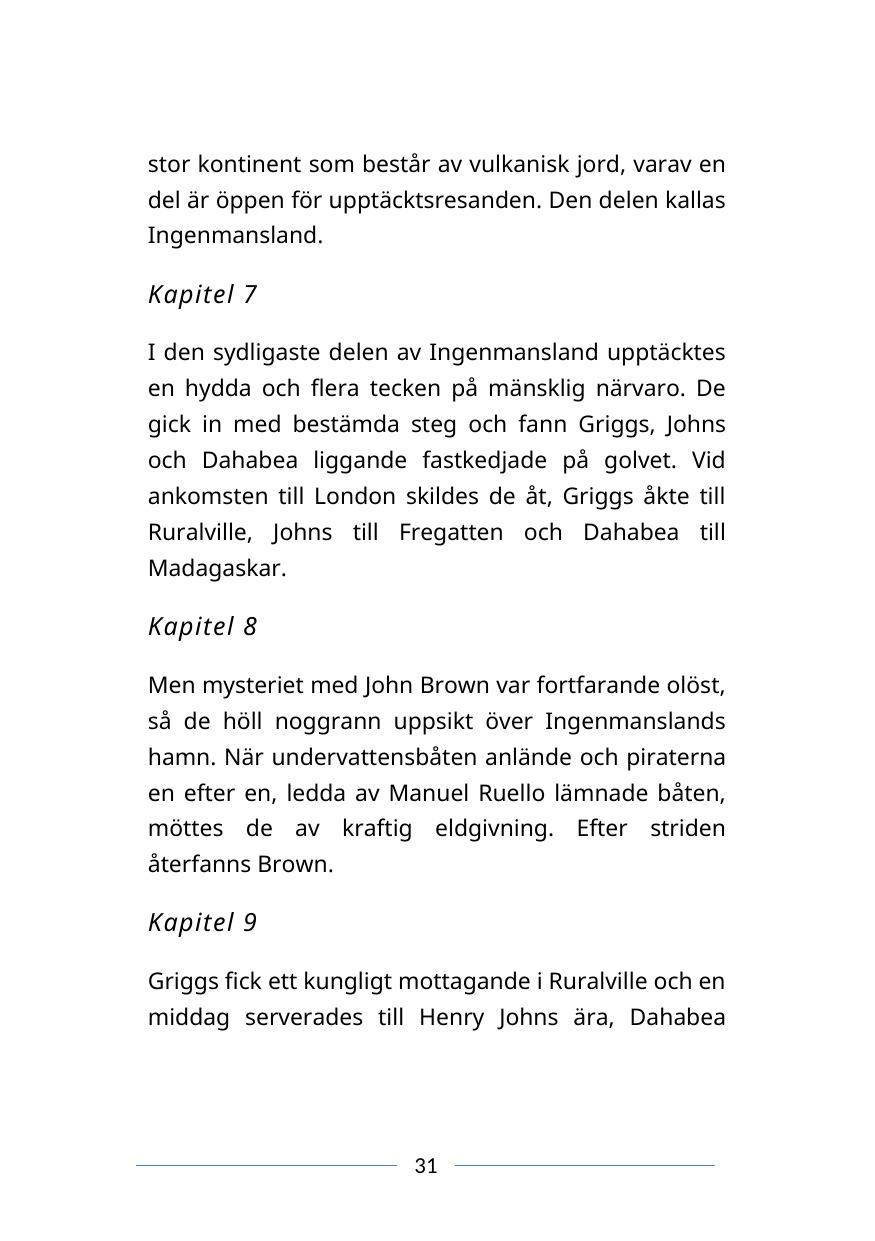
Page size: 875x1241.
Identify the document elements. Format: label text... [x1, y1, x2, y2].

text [148, 965, 726, 1032]
text I den sydligaste delen av Ingenmansland upptäcktes en hydda och flera tecken på mänsklig närvaro. De gick in med bestämda steg och fann Griggs, Johns och Dahabea liggande fastkedjade på golvet. Vid ankomsten till London skildes de åt, Griggs åkte till Ruralville, Johns till Fregatten och Dahabea till Madagaskar. [148, 336, 726, 583]
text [148, 148, 726, 251]
subtitle Kapitel 7 [148, 276, 726, 310]
text Men mysteriet med John Brown var fortfarande olöst, så de höll noggrann uppsikt över Ingenmanslands hamn. När undervattensbåten anlände och piraterna en efter en, ledda av Manuel Ruello lämnade båten, möttes de av kraftig eldgivning. Efter striden återfanns Brown. [148, 669, 726, 879]
subtitle Kapitel 8 [148, 609, 726, 643]
subtitle Kapitel 9 [148, 905, 726, 939]
